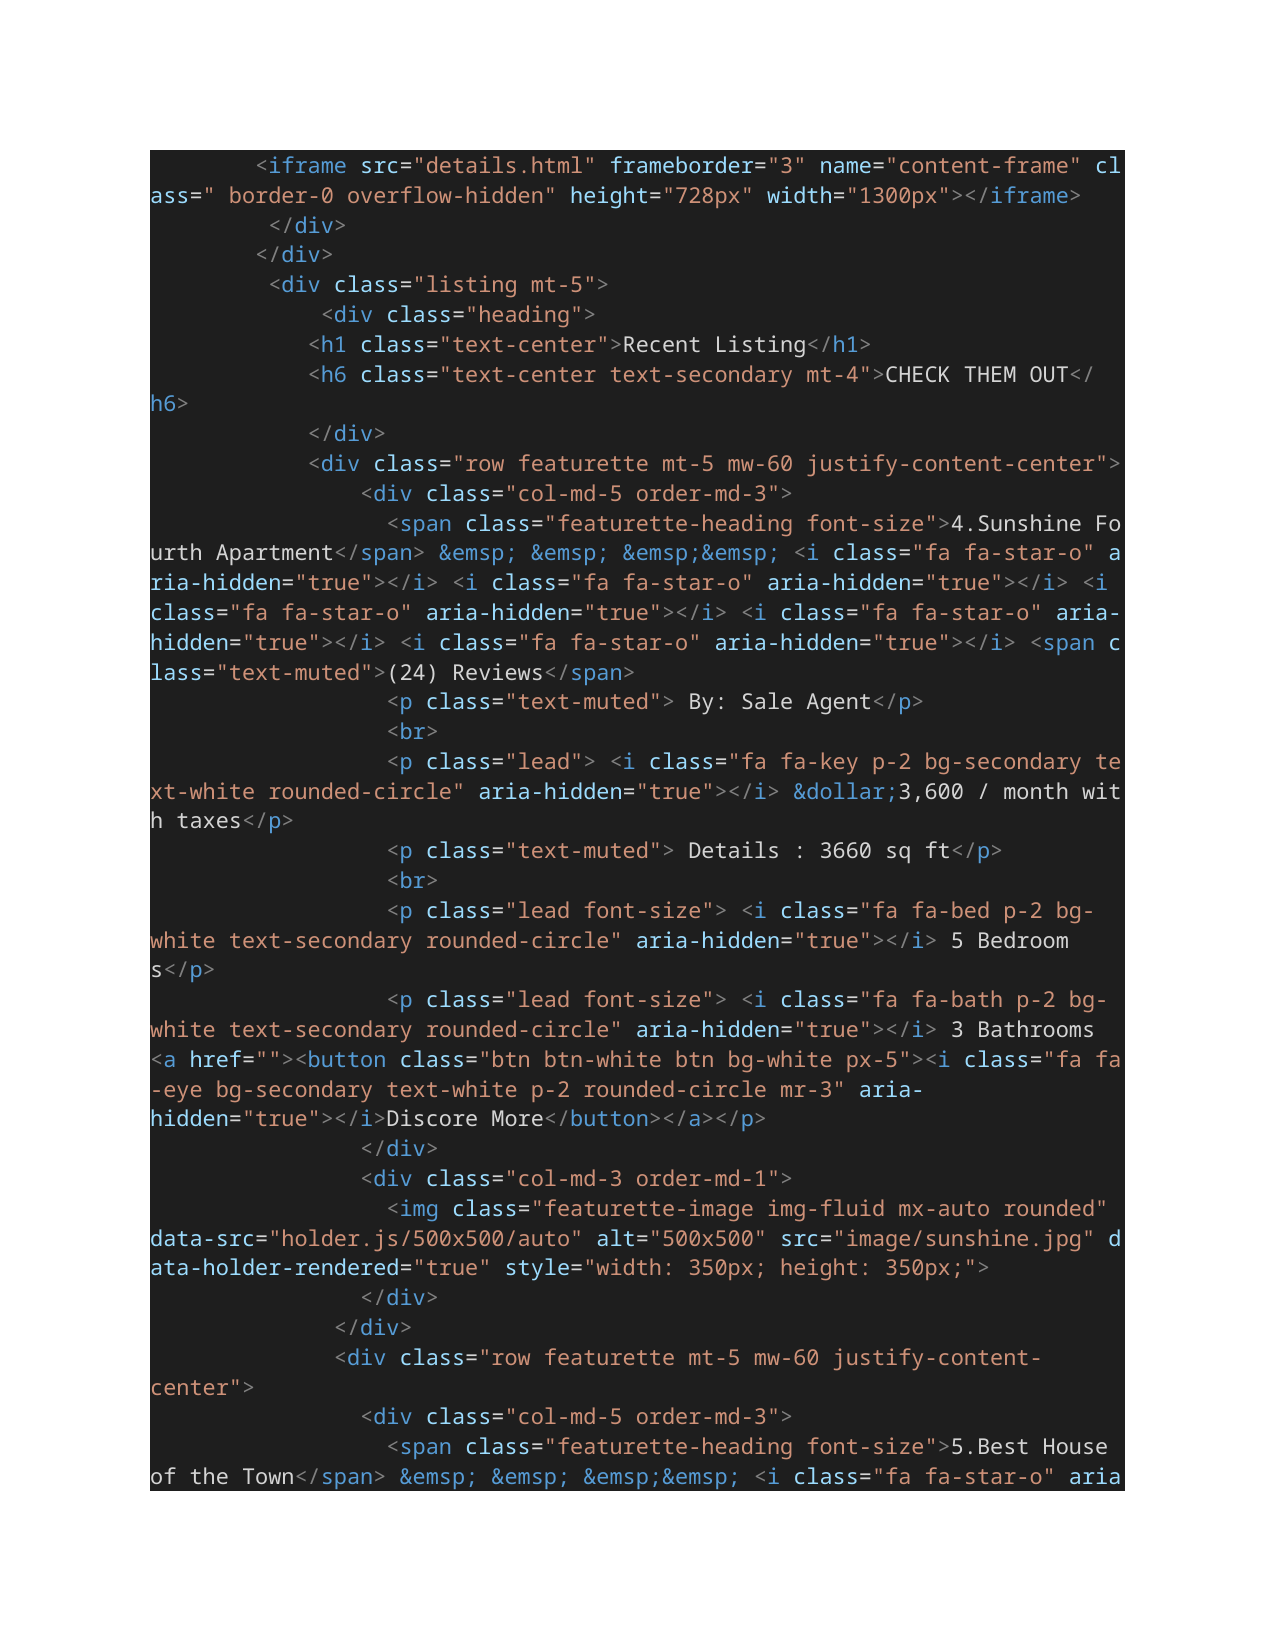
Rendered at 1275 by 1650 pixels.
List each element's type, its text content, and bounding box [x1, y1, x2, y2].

text <iframe src="details.html" frameborder="3" name="content-frame" class=" border-0 overflow-hidden" height="728px" width="1300px"></iframe> [150, 150, 1125, 209]
text <img class="featurette-image img-fluid mx-auto rounded" data-src="holder.js/500x500/auto" alt="500x500" src="image/sunshine.jpg" data-holder-rendered="true" style="width: 350px; height: 350px;"> [150, 1193, 1125, 1282]
text <p class="text-muted"> Details : 3660 sq ft</p> [150, 835, 1125, 865]
text <p class="lead"> <i class="fa fa-key p-2 bg-secondary text-white rounded-circle" aria-hidden="true"></i> &dollar;3,600 / month with taxes</p> [150, 746, 1125, 835]
text <div class="row featurette mt-5 mw-60 justify-content-center"> [150, 448, 1125, 478]
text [150, 1431, 1125, 1491]
text <div class="row featurette mt-5 mw-60 justify-content-center"> [150, 1342, 1125, 1401]
text <span class="featurette-heading font-size">4.Sunshine Fourth Apartment</span> &emsp; &emsp; &emsp;&emsp; <i class="fa fa-star-o" aria-hidden="true"></i> <i class="fa fa-star-o" aria-hidden="true"></i> <i class="fa fa-star-o" aria-hidden="true"></i> <i class="fa fa-star-o" aria-hidden="true"></i> <i class="fa fa-star-o" aria-hidden="true"></i> <span class="text-muted">(24) Reviews</span> [150, 507, 1125, 686]
text </div> [150, 209, 1125, 239]
text <div class="listing mt-5"> [150, 269, 1125, 299]
text <div class="col-md-5 order-md-3"> [150, 478, 1125, 507]
text <p class="lead font-size"> <i class="fa fa-bath p-2 bg-white text-secondary rounded-circle" aria-hidden="true"></i> 3 Bathrooms <a href=""><button class="btn btn-white btn bg-white px-5"><i class="fa fa-eye bg-secondary text-white p-2 rounded-circle mr-3" aria-hidden="true"></i>Discore More</button></a></p> [150, 984, 1125, 1133]
text </div> [150, 1133, 1125, 1163]
text <br> [150, 716, 1125, 746]
text <h1 class="text-center">Recent Listing</h1> [150, 329, 1125, 358]
text </div> [150, 418, 1125, 448]
text </div> [150, 239, 1125, 269]
text <br> [150, 865, 1125, 895]
text </div> [150, 1312, 1125, 1342]
text <div class="col-md-5 order-md-3"> [150, 1401, 1125, 1431]
text <p class="lead font-size"> <i class="fa fa-bed p-2 bg-white text-secondary rounded-circle" aria-hidden="true"></i> 5 Bedrooms</p> [150, 895, 1125, 984]
text </div> [150, 1282, 1125, 1312]
text <h6 class="text-center text-secondary mt-4">CHECK THEM OUT</h6> [150, 358, 1125, 418]
text <p class="text-muted"> By: Sale Agent</p> [150, 686, 1125, 716]
text <div class="col-md-3 order-md-1"> [150, 1163, 1125, 1193]
text <div class="heading"> [150, 299, 1125, 329]
